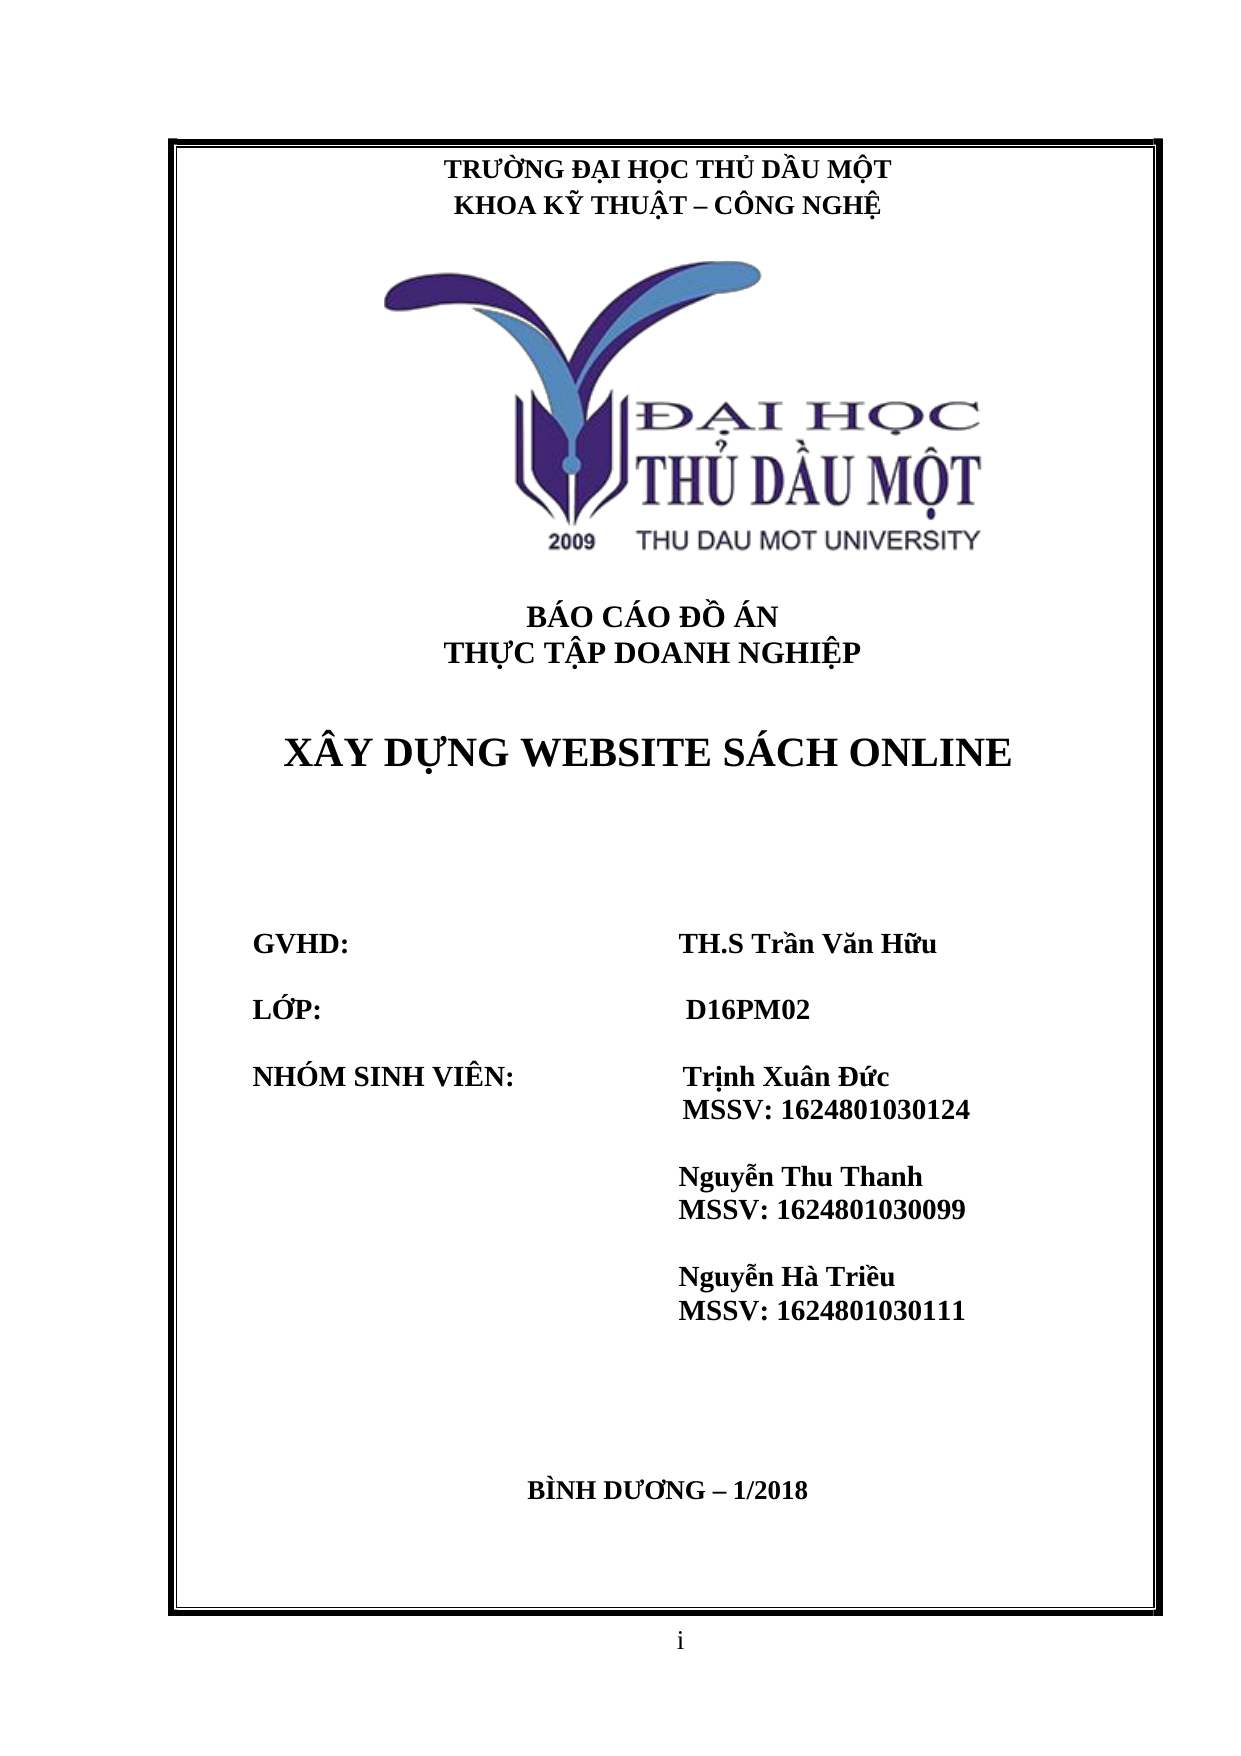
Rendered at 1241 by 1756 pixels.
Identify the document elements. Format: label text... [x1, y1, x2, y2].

text BÁO CÁO ĐỒ ÁN [426, 598, 878, 634]
text MSSV: 1624801030099 [627, 1193, 976, 1226]
text Nguyễn Hà Triều [177, 1259, 1122, 1293]
text TRƯỜNG ĐẠI HỌC THỦ DẦU MỘT KHOA KỸ THUẬT – CÔNG NGHỆ [434, 153, 901, 220]
picture [383, 260, 983, 552]
text MSSV: 1624801030111 [627, 1293, 1122, 1327]
text MSSV: 1624801030124 [252, 1093, 976, 1126]
text Nguyễn Thu Thanh [177, 1159, 976, 1193]
text LỚP: D16PM02 [177, 993, 976, 1026]
text XÂY DỰNG WEBSITE SÁCH ONLINE [283, 727, 1122, 775]
text NHÓM SINH VIÊN: Trịnh Xuân Đức [252, 1059, 976, 1093]
text THỰC TẬP DOANH NGHIỆP [426, 634, 878, 670]
text GVHD: TH.S Trần Văn Hữu [177, 926, 1122, 959]
subtitle BÌNH DƯƠNG – 1/2018 [434, 1474, 901, 1505]
